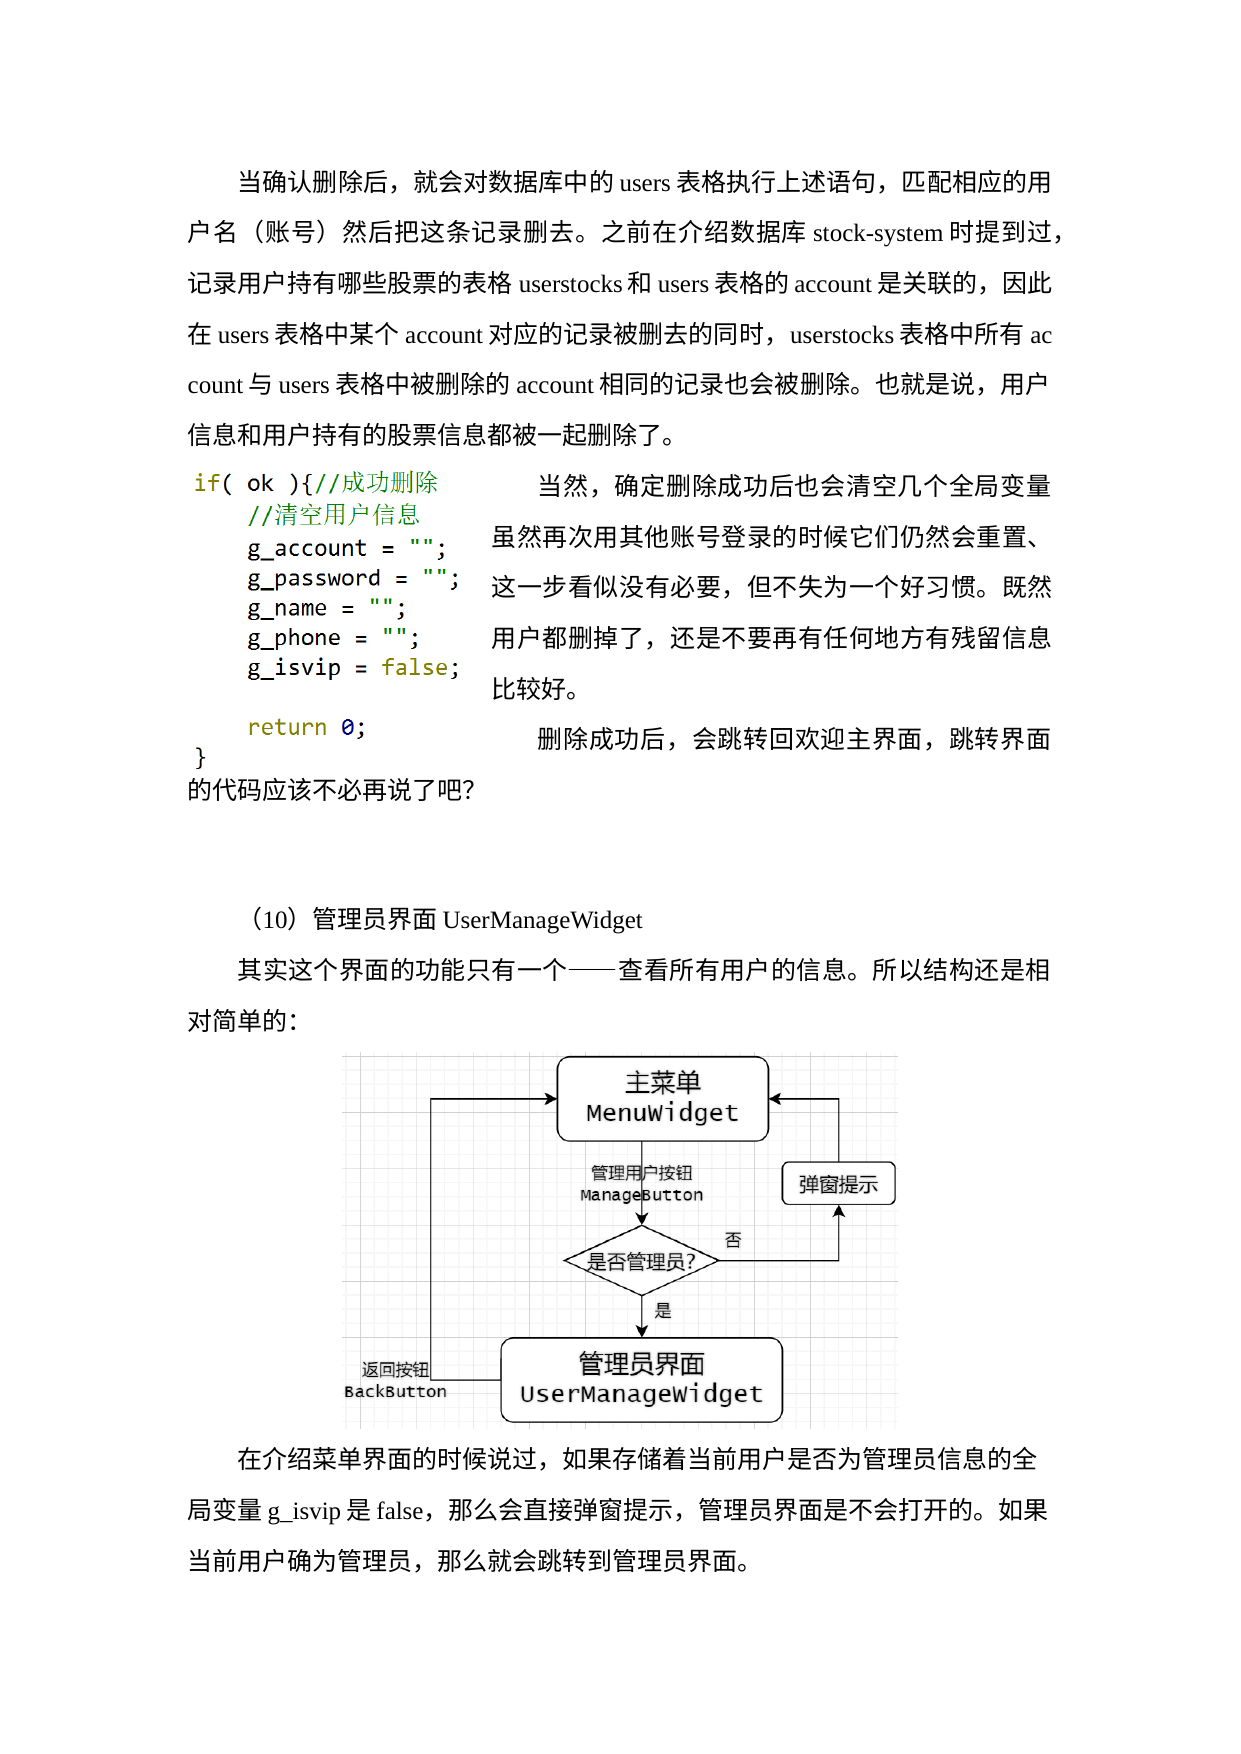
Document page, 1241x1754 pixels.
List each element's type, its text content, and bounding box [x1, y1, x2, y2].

text （10）管理员界面UserManageWidget [187, 900, 1053, 936]
text 在介绍菜单界面的时候说过，如果存储着当前用户是否为管理员信息的全局变量g_isvip是false，那么会直接弹窗提示，管理员界面是不会打开的。如果当前用户确为管理员，那么就会跳转到管理员界面。 [187, 1440, 1053, 1577]
text 当然，确定删除成功后也会清空几个全局变量。虽然再次用其他账号登录的时候它们仍然会重置、这一步看似没有必要，但不失为一个好习惯。既然用户都删掉了，还是不要再有任何地方有残留信息比较好。 [473, 466, 1053, 706]
picture [187, 466, 473, 771]
text 删除成功后，会跳转回欢迎主界面，跳转界面的代码应该不必再说了吧？ [187, 720, 1053, 807]
text 当确认删除后，就会对数据库中的users表格执行上述语句，匹配相应的用户名（账号）然后把这条记录删去。之前在介绍数据库stock-system时提到过，记录用户持有哪些股票的表格userstocks和users表格的account是关联的，因此在users表格中某个account对应的记录被删去的同时，userstocks表格中所有account与users表格中被删除的account相同的记录也会被删除。也就是说，用户信息和用户持有的股票信息都被一起删除了。 [187, 162, 1053, 452]
picture [342, 1052, 899, 1429]
text 其实这个界面的功能只有一个——查看所有用户的信息。所以结构还是相对简单的： [187, 951, 1053, 1037]
